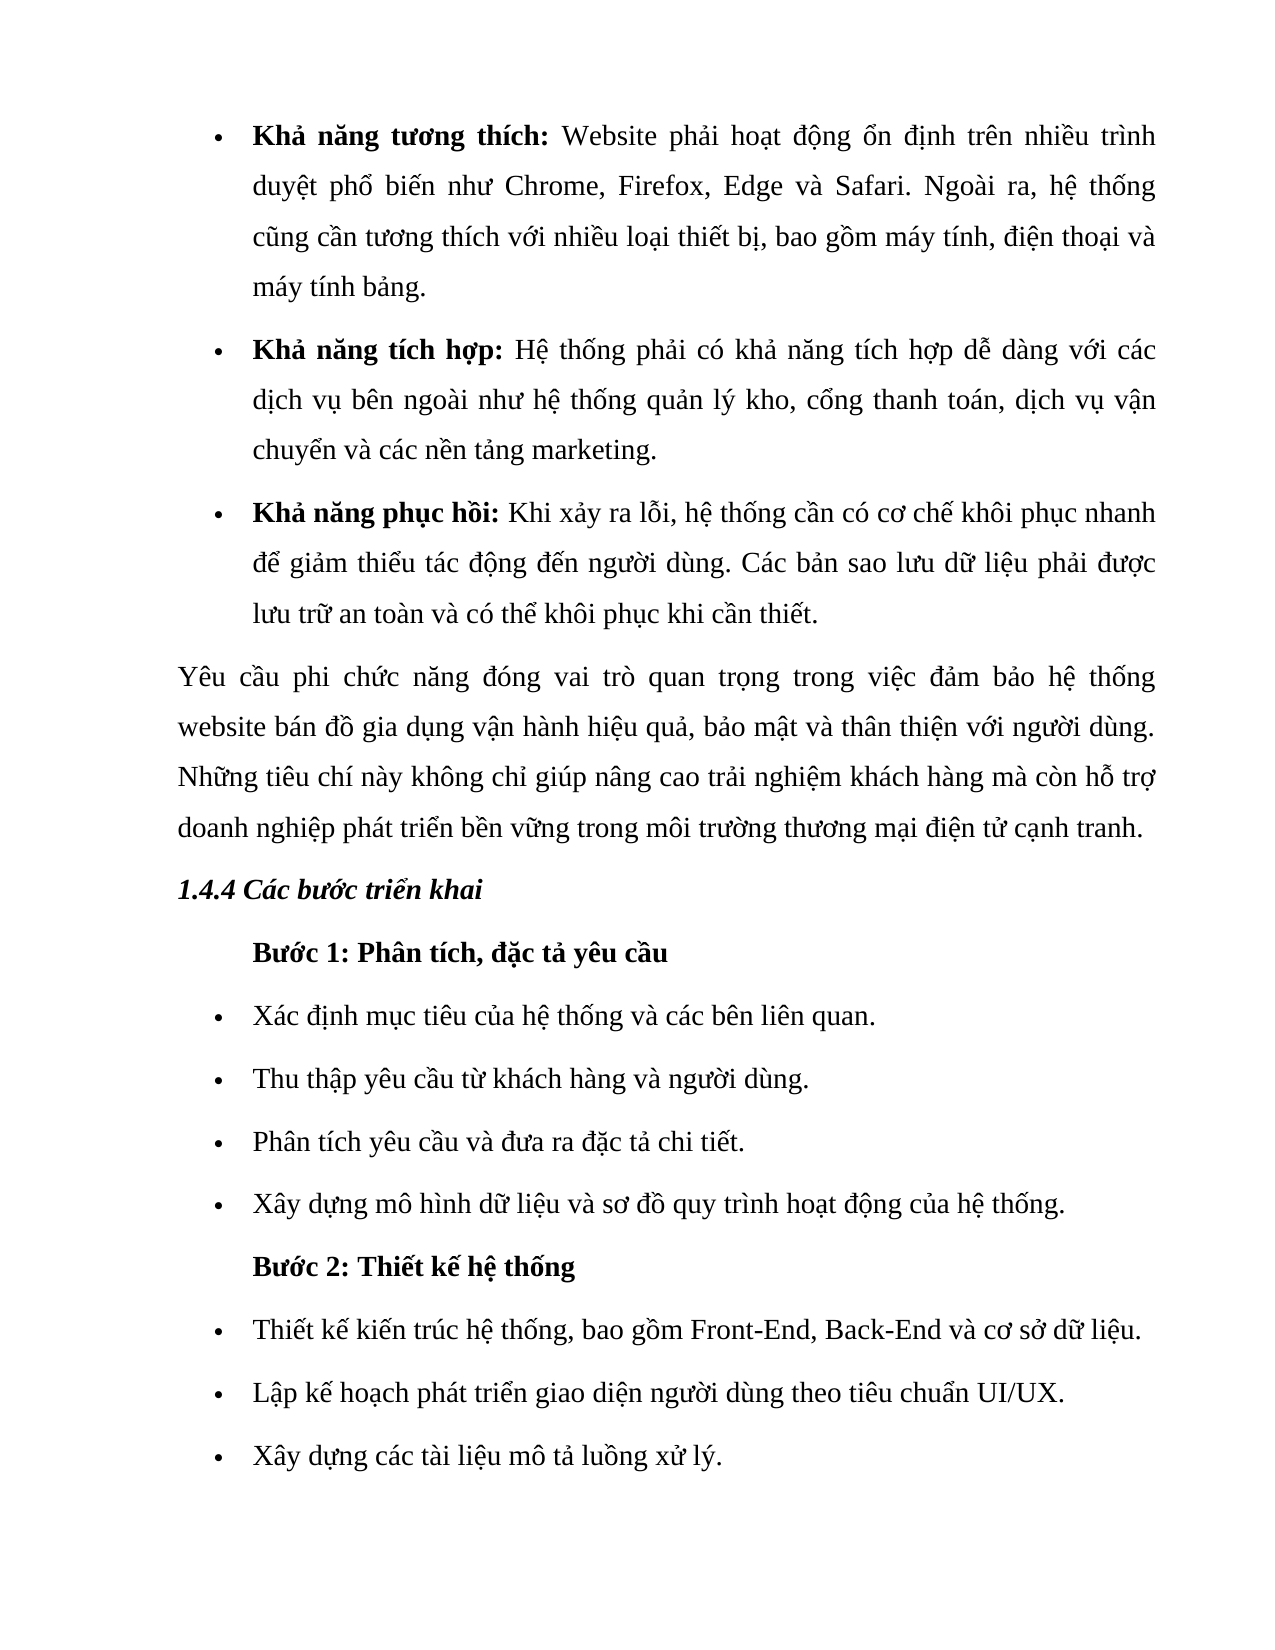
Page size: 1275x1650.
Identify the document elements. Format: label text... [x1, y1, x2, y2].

list Lập kế hoạch phát triển giao diện người dùng theo tiêu chuẩn UI/UX. [215, 1375, 1157, 1408]
text Bước 1: Phân tích, đặc tả yêu cầu [177, 935, 1157, 969]
text Yêu cầu phi chức năng đóng vai trò quan trọng trong việc đảm bảo hệ thống website bán đồ gia dụng vận hành hiệu quả, bảo mật và thân thiện với người dùng. Những tiêu chí này không chỉ giúp nâng cao trải nghiệm khách hàng mà còn hỗ trợ doanh nghiệp phát triển bền vững trong môi trường thương mại điện tử cạnh tranh. [177, 659, 1157, 843]
list Khả năng tương thích: Website phải hoạt động ổn định trên nhiều trình duyệt phổ biến như Chrome, Firefox, Edge và Safari. Ngoài ra, hệ thống cũng cần tương thích với nhiều loại thiết bị, bao gồm máy tính, điện thoại và máy tính bảng. [215, 118, 1157, 303]
list Khả năng phục hồi: Khi xảy ra lỗi, hệ thống cần có cơ chế khôi phục nhanh để giảm thiểu tác động đến người dùng. Các bản sao lưu dữ liệu phải được lưu trữ an toàn và có thể khôi phục khi cần thiết. [215, 495, 1157, 629]
list Khả năng tích hợp: Hệ thống phải có khả năng tích hợp dễ dàng với các dịch vụ bên ngoài như hệ thống quản lý kho, cổng thanh toán, dịch vụ vận chuyển và các nền tảng marketing. [215, 332, 1157, 466]
list Xây dựng các tài liệu mô tả luồng xử lý. [215, 1438, 1157, 1471]
list Xác định mục tiêu của hệ thống và các bên liên quan. [215, 998, 1157, 1032]
list Xây dựng mô hình dữ liệu và sơ đồ quy trình hoạt động của hệ thống. [215, 1187, 1157, 1220]
text Bước 2: Thiết kế hệ thống [177, 1249, 1157, 1283]
list Phân tích yêu cầu và đưa ra đặc tả chi tiết. [215, 1124, 1157, 1157]
list Thu thập yêu cầu từ khách hàng và người dùng. [215, 1061, 1157, 1094]
list Thiết kế kiến trúc hệ thống, bao gồm Front-End, Back-End và cơ sở dữ liệu. [215, 1312, 1157, 1346]
text 1.4.4 Các bước triển khai [177, 872, 1157, 906]
